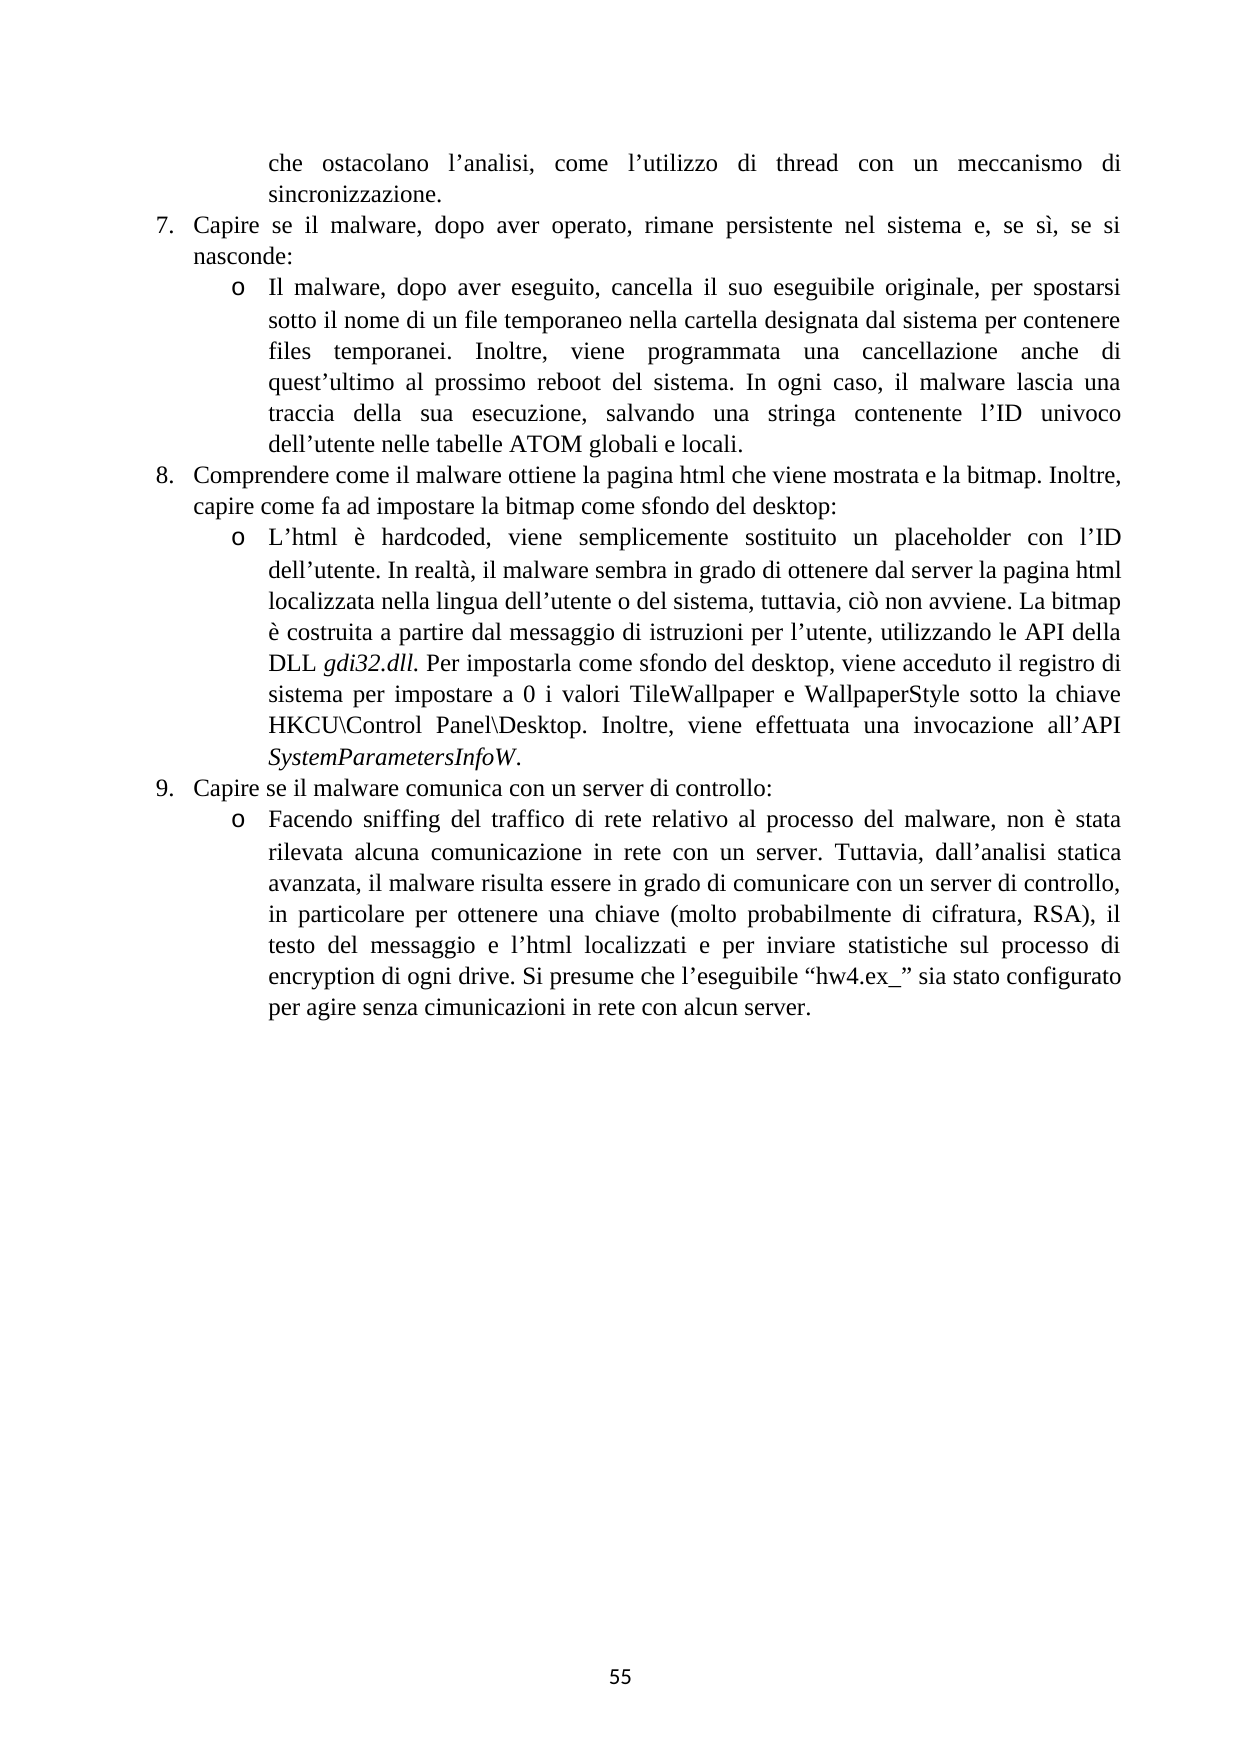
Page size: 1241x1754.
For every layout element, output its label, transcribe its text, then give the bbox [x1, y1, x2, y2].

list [231, 148, 1122, 207]
list Comprendere come il malware ottiene la pagina html che viene mostrata e la bitmap. Inoltre, capire come fa ad impostare la bitmap come sfondo del desktop: [156, 460, 1122, 520]
list L’html è hardcoded, viene semplicemente sostituito un placeholder con l’ID dell’utente. In realtà, il malware sembra in grado di ottenere dal server la pagina html localizzata nella lingua dell’utente o del sistema, tuttavia, ciò non avviene. La bitmap è costruita a partire dal messaggio di istruzioni per l’utente, utilizzando le API della DLL gdi32.dll. Per impostarla come sfondo del desktop, viene acceduto il registro di sistema per impostare a 0 i valori TileWallpaper e WallpaperStyle sotto la chiave HKCU\Control Panel\Desktop. Inoltre, viene effettuata una invocazione all’API SystemParametersInfoW. [231, 522, 1122, 770]
list Il malware, dopo aver eseguito, cancella il suo eseguibile originale, per spostarsi sotto il nome di un file temporaneo nella cartella designata dal sistema per contenere files temporanei. Inoltre, viene programmata una cancellazione anche di quest’ultimo al prossimo reboot del sistema. In ogni caso, il malware lascia una traccia della sua esecuzione, salvando una stringa contenente l’ID univoco dell’utente nelle tabelle ATOM globali e locali. [231, 272, 1122, 458]
list Facendo sniffing del traffico di rete relativo al processo del malware, non è stata rilevata alcuna comunicazione in rete con un server. Tuttavia, dall’analisi statica avanzata, il malware risulta essere in grado di comunicare con un server di controllo, in particolare per ottenere una chiave (molto probabilmente di cifratura, RSA), il testo del messaggio e l’html localizzati e per inviare statistiche sul processo di encryption di ogni drive. Si presume che l’eseguibile “hw4.ex_” sia stato configurato per agire senza cimunicazioni in rete con alcun server. [231, 804, 1122, 1021]
list Capire se il malware, dopo aver operato, rimane persistente nel sistema e, se sì, se si nasconde: [156, 210, 1122, 269]
list Capire se il malware comunica con un server di controllo: [156, 773, 1122, 801]
